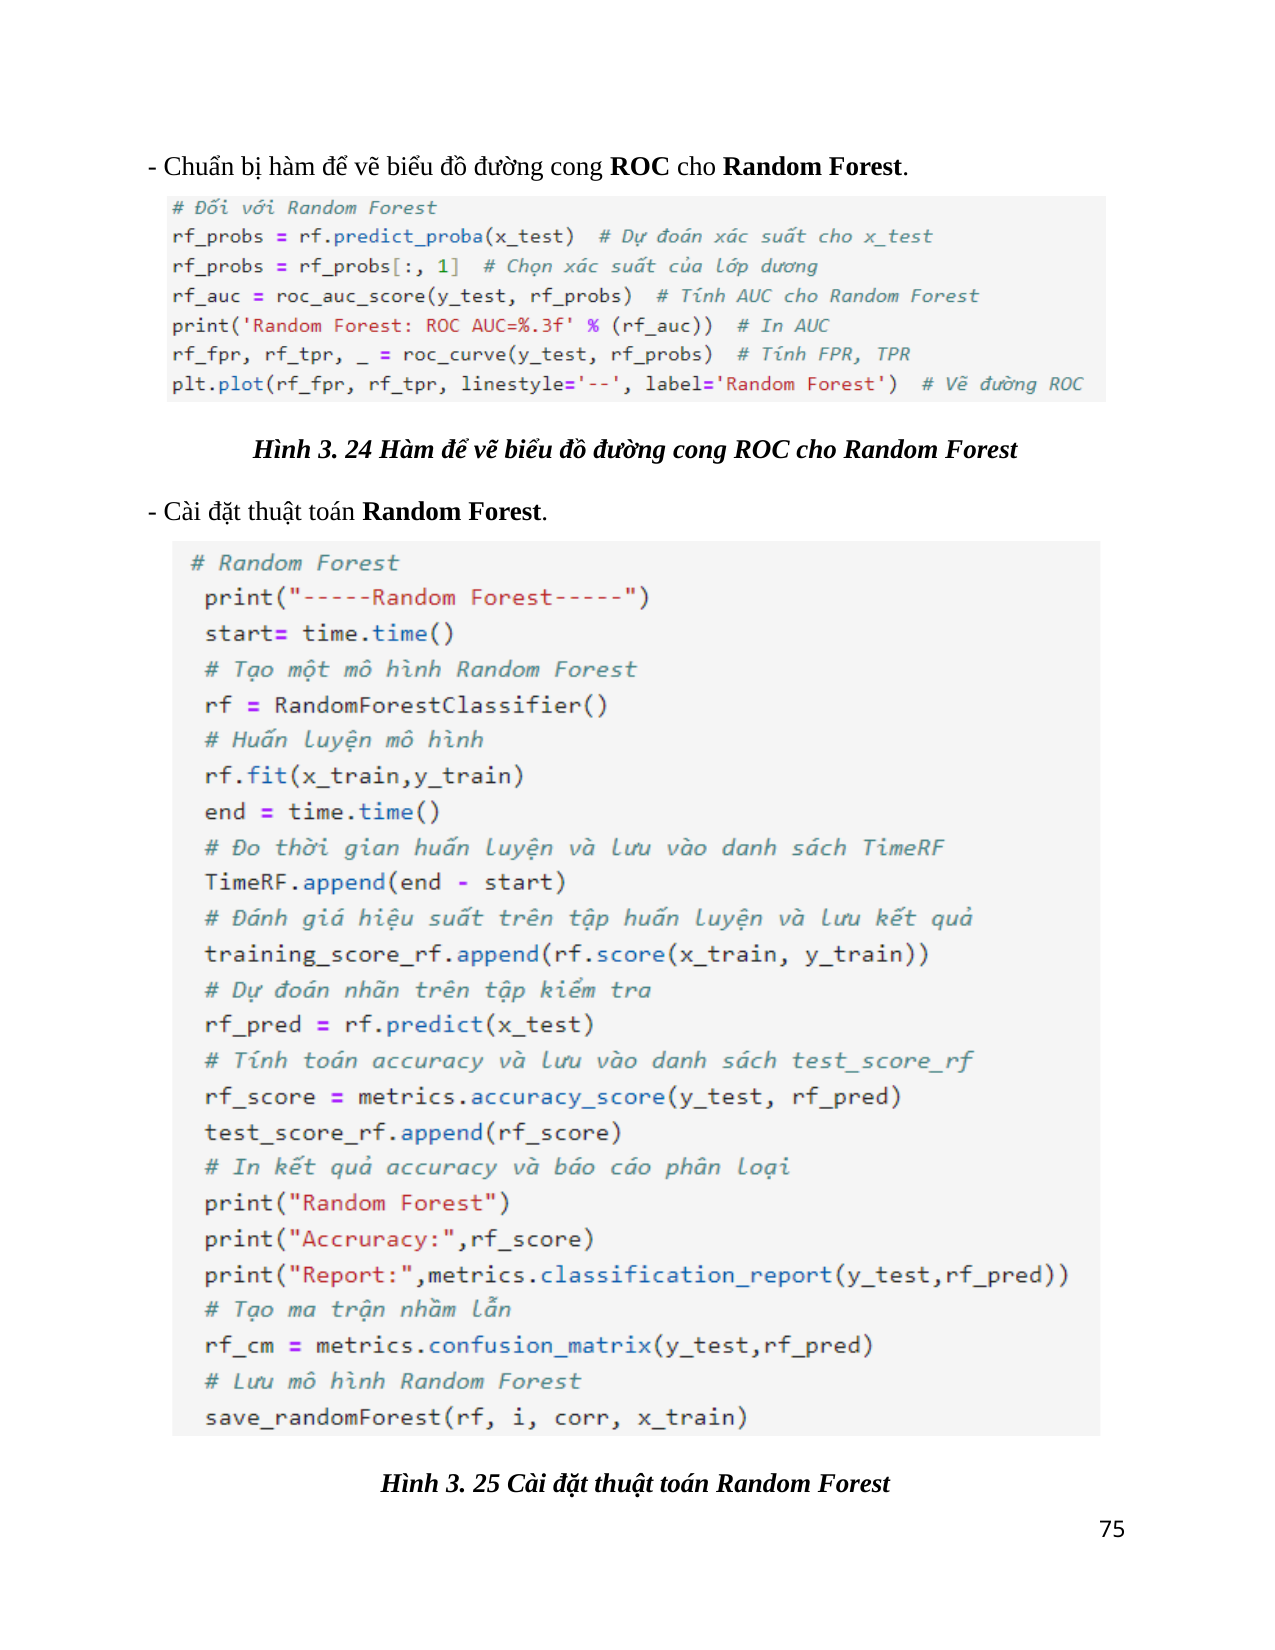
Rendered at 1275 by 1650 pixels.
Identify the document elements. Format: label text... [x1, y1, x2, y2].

text - Cài đặt thuật toán Random Forest. [148, 495, 1125, 526]
text - Chuẩn bị hàm để vẽ biểu đồ đường cong ROC cho Random Forest. [148, 150, 1125, 181]
picture [172, 541, 1101, 1436]
picture [166, 196, 1106, 402]
